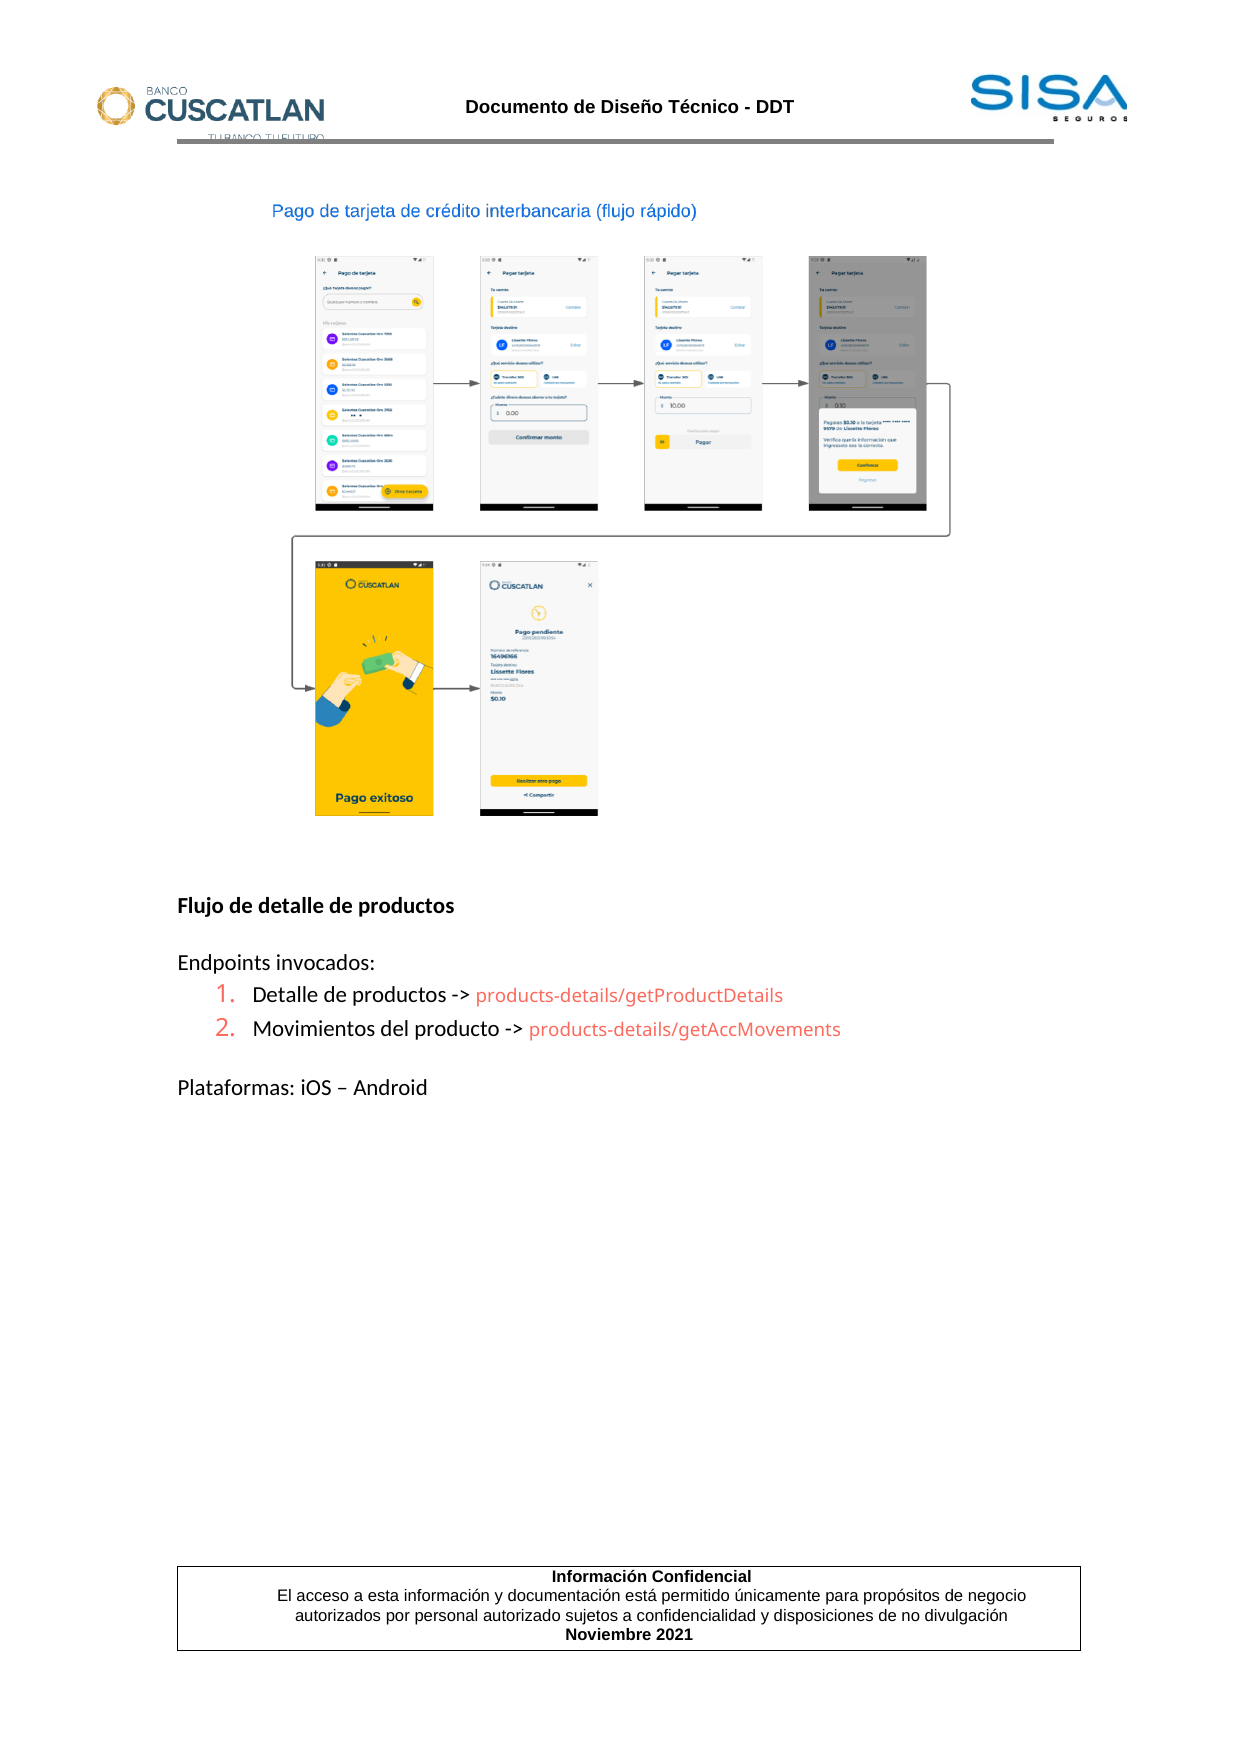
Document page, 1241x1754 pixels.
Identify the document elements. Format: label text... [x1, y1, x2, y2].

list Movimientos del producto -> products-details/getAccMovements [215, 1010, 1063, 1044]
text Plataformas: iOS – Android [177, 1073, 1063, 1101]
picture [245, 172, 995, 862]
text Flujo de detalle de productos [177, 891, 1063, 919]
picture [85, 73, 336, 150]
list Detalle de productos -> products-details/getProductDetails [215, 976, 1063, 1010]
text Endpoints invocados: [177, 948, 1063, 976]
picture [970, 73, 1128, 122]
